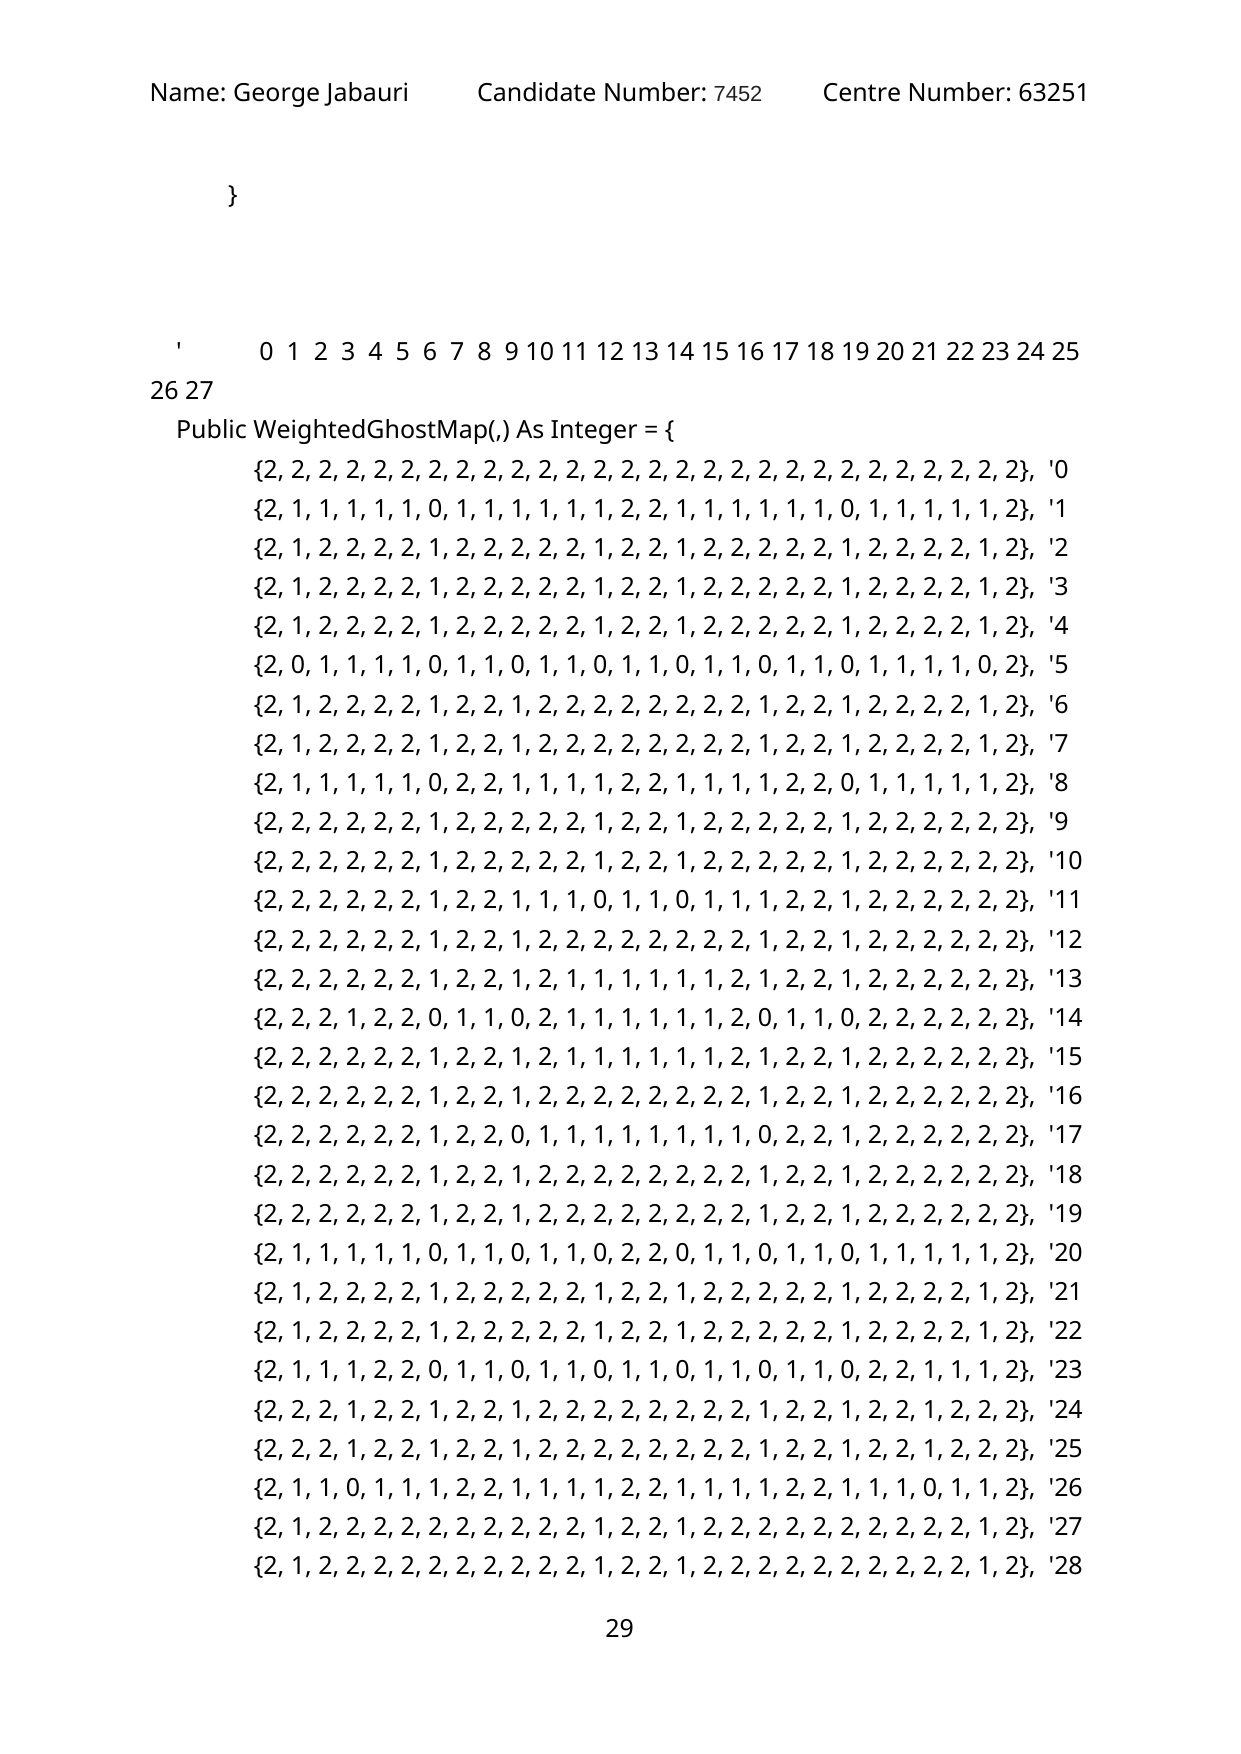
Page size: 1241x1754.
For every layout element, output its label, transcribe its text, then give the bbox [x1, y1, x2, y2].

text ' 0 1 2 3 4 5 6 7 8 9 10 11 12 13 14 15 16 17 18 19 20 21 22 23 24 25 26 27 [150, 334, 1090, 407]
text {2, 2, 2, 2, 2, 2, 1, 2, 2, 1, 2, 1, 1, 1, 1, 1, 1, 2, 1, 2, 2, 1, 2, 2, 2, 2, 2, 2}, '15 [150, 1039, 1090, 1073]
text {2, 1, 2, 2, 2, 2, 1, 2, 2, 2, 2, 2, 1, 2, 2, 1, 2, 2, 2, 2, 2, 1, 2, 2, 2, 2, 1, 2}, '3 [150, 569, 1090, 603]
text {2, 1, 2, 2, 2, 2, 1, 2, 2, 2, 2, 2, 1, 2, 2, 1, 2, 2, 2, 2, 2, 1, 2, 2, 2, 2, 1, 2}, '2 [150, 530, 1090, 564]
text {2, 2, 2, 2, 2, 2, 1, 2, 2, 2, 2, 2, 1, 2, 2, 1, 2, 2, 2, 2, 2, 1, 2, 2, 2, 2, 2, 2}, '10 [150, 843, 1090, 877]
text {2, 1, 2, 2, 2, 2, 2, 2, 2, 2, 2, 2, 1, 2, 2, 1, 2, 2, 2, 2, 2, 2, 2, 2, 2, 2, 1, 2}, '27 [150, 1509, 1090, 1543]
text {2, 1, 1, 1, 1, 1, 0, 1, 1, 0, 1, 1, 0, 2, 2, 0, 1, 1, 0, 1, 1, 0, 1, 1, 1, 1, 1, 2}, '20 [150, 1235, 1090, 1269]
text } [150, 177, 1090, 211]
text {2, 2, 2, 2, 2, 2, 2, 2, 2, 2, 2, 2, 2, 2, 2, 2, 2, 2, 2, 2, 2, 2, 2, 2, 2, 2, 2, 2}, '0 [150, 451, 1090, 485]
text {2, 2, 2, 2, 2, 2, 1, 2, 2, 1, 2, 2, 2, 2, 2, 2, 2, 2, 1, 2, 2, 1, 2, 2, 2, 2, 2, 2}, '16 [150, 1078, 1090, 1112]
text {2, 1, 1, 1, 2, 2, 0, 1, 1, 0, 1, 1, 0, 1, 1, 0, 1, 1, 0, 1, 1, 0, 2, 2, 1, 1, 1, 2}, '23 [150, 1352, 1090, 1386]
text {2, 2, 2, 2, 2, 2, 1, 2, 2, 1, 2, 2, 2, 2, 2, 2, 2, 2, 1, 2, 2, 1, 2, 2, 2, 2, 2, 2}, '12 [150, 921, 1090, 955]
text {2, 2, 2, 1, 2, 2, 0, 1, 1, 0, 2, 1, 1, 1, 1, 1, 1, 2, 0, 1, 1, 0, 2, 2, 2, 2, 2, 2}, '14 [150, 1000, 1090, 1034]
text {2, 1, 2, 2, 2, 2, 2, 2, 2, 2, 2, 2, 1, 2, 2, 1, 2, 2, 2, 2, 2, 2, 2, 2, 2, 2, 1, 2}, '28 [150, 1548, 1090, 1582]
text {2, 2, 2, 1, 2, 2, 1, 2, 2, 1, 2, 2, 2, 2, 2, 2, 2, 2, 1, 2, 2, 1, 2, 2, 1, 2, 2, 2}, '24 [150, 1391, 1090, 1425]
text {2, 1, 1, 1, 1, 1, 0, 2, 2, 1, 1, 1, 1, 2, 2, 1, 1, 1, 1, 2, 2, 0, 1, 1, 1, 1, 1, 2}, '8 [150, 765, 1090, 799]
text {2, 2, 2, 2, 2, 2, 1, 2, 2, 2, 2, 2, 1, 2, 2, 1, 2, 2, 2, 2, 2, 1, 2, 2, 2, 2, 2, 2}, '9 [150, 804, 1090, 838]
text {2, 2, 2, 2, 2, 2, 1, 2, 2, 1, 2, 1, 1, 1, 1, 1, 1, 2, 1, 2, 2, 1, 2, 2, 2, 2, 2, 2}, '13 [150, 961, 1090, 994]
text {2, 2, 2, 2, 2, 2, 1, 2, 2, 1, 2, 2, 2, 2, 2, 2, 2, 2, 1, 2, 2, 1, 2, 2, 2, 2, 2, 2}, '18 [150, 1156, 1090, 1190]
text {2, 2, 2, 2, 2, 2, 1, 2, 2, 0, 1, 1, 1, 1, 1, 1, 1, 1, 0, 2, 2, 1, 2, 2, 2, 2, 2, 2}, '17 [150, 1117, 1090, 1151]
text {2, 1, 2, 2, 2, 2, 1, 2, 2, 2, 2, 2, 1, 2, 2, 1, 2, 2, 2, 2, 2, 1, 2, 2, 2, 2, 1, 2}, '4 [150, 608, 1090, 642]
text {2, 2, 2, 1, 2, 2, 1, 2, 2, 1, 2, 2, 2, 2, 2, 2, 2, 2, 1, 2, 2, 1, 2, 2, 1, 2, 2, 2}, '25 [150, 1431, 1090, 1464]
text {2, 1, 2, 2, 2, 2, 1, 2, 2, 2, 2, 2, 1, 2, 2, 1, 2, 2, 2, 2, 2, 1, 2, 2, 2, 2, 1, 2}, '21 [150, 1274, 1090, 1308]
text {2, 1, 1, 1, 1, 1, 0, 1, 1, 1, 1, 1, 1, 2, 2, 1, 1, 1, 1, 1, 1, 0, 1, 1, 1, 1, 1, 2}, '1 [150, 491, 1090, 524]
text {2, 1, 2, 2, 2, 2, 1, 2, 2, 1, 2, 2, 2, 2, 2, 2, 2, 2, 1, 2, 2, 1, 2, 2, 2, 2, 1, 2}, '6 [150, 686, 1090, 720]
text {2, 0, 1, 1, 1, 1, 0, 1, 1, 0, 1, 1, 0, 1, 1, 0, 1, 1, 0, 1, 1, 0, 1, 1, 1, 1, 0, 2}, '5 [150, 647, 1090, 681]
text {2, 1, 2, 2, 2, 2, 1, 2, 2, 1, 2, 2, 2, 2, 2, 2, 2, 2, 1, 2, 2, 1, 2, 2, 2, 2, 1, 2}, '7 [150, 726, 1090, 759]
text {2, 1, 2, 2, 2, 2, 1, 2, 2, 2, 2, 2, 1, 2, 2, 1, 2, 2, 2, 2, 2, 1, 2, 2, 2, 2, 1, 2}, '22 [150, 1313, 1090, 1347]
text {2, 2, 2, 2, 2, 2, 1, 2, 2, 1, 1, 1, 0, 1, 1, 0, 1, 1, 1, 2, 2, 1, 2, 2, 2, 2, 2, 2}, '11 [150, 882, 1090, 916]
text {2, 2, 2, 2, 2, 2, 1, 2, 2, 1, 2, 2, 2, 2, 2, 2, 2, 2, 1, 2, 2, 1, 2, 2, 2, 2, 2, 2}, '19 [150, 1196, 1090, 1229]
text {2, 1, 1, 0, 1, 1, 1, 2, 2, 1, 1, 1, 1, 2, 2, 1, 1, 1, 1, 2, 2, 1, 1, 1, 0, 1, 1, 2}, '26 [150, 1470, 1090, 1504]
text Public WeightedGhostMap(,) As Integer = { [150, 412, 1090, 446]
